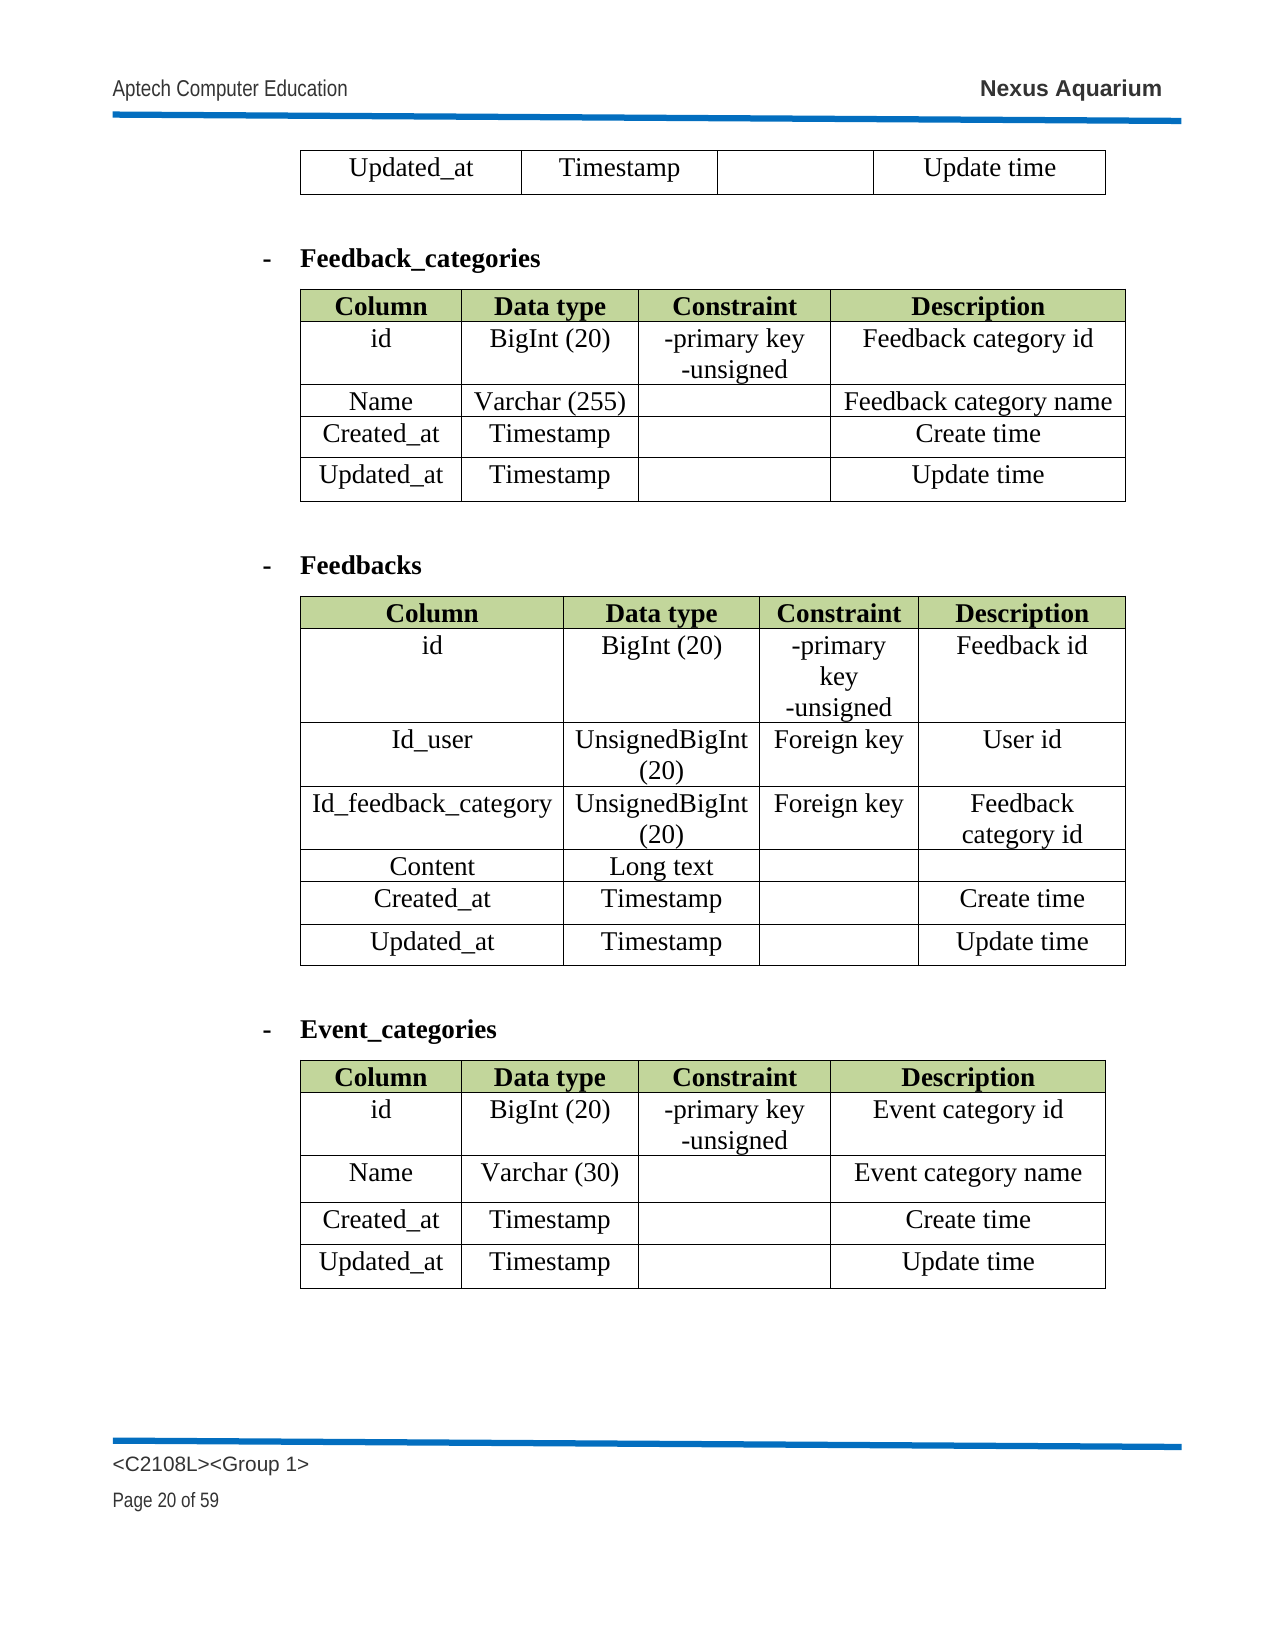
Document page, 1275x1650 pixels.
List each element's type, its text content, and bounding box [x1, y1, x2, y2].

table_header Data type [462, 290, 638, 321]
table_cell Varchar (30) [462, 1156, 638, 1202]
table_cell Create time [919, 882, 1125, 924]
table_cell User id [919, 723, 1125, 786]
table_cell [760, 882, 918, 924]
table_cell Id_user [301, 723, 563, 786]
table_header Data type [564, 597, 759, 628]
table_cell Timestamp [462, 458, 638, 501]
table_cell Varchar (255) [462, 385, 638, 416]
table_cell Name [301, 1156, 461, 1202]
table_cell [639, 458, 830, 501]
table_cell BigInt (20) [462, 1093, 638, 1155]
table_cell [760, 925, 918, 965]
table_cell BigInt (20) [462, 322, 638, 384]
table_cell Updated_at [301, 458, 461, 501]
table_cell Create time [831, 1203, 1105, 1244]
table_header Description [919, 597, 1125, 628]
list Feedback_categories [262, 242, 1106, 273]
table_cell Update time [919, 925, 1125, 965]
table_cell Timestamp [462, 417, 638, 457]
table_cell Event category id [831, 1093, 1105, 1155]
table_cell Id_feedback_category [301, 787, 563, 849]
table_cell -primary key -unsigned [639, 1093, 830, 1155]
table_cell [639, 385, 830, 416]
table_cell Timestamp [564, 882, 759, 924]
table_cell Update time [831, 458, 1125, 501]
table_cell Foreign key [760, 723, 918, 786]
table_header Column [301, 290, 461, 321]
table_cell Timestamp [462, 1203, 638, 1244]
table_cell Event category name [831, 1156, 1105, 1202]
table_cell [639, 1156, 830, 1202]
table_cell Update time [831, 1245, 1105, 1287]
table_cell Updated_at [301, 1245, 461, 1287]
table_cell Name [301, 385, 461, 416]
table_header Column [301, 597, 563, 628]
table_header Constraint [760, 597, 918, 628]
table_cell Updated_at [301, 151, 521, 194]
table_cell Foreign key [760, 787, 918, 849]
table_cell [639, 1245, 830, 1287]
table_cell [718, 151, 873, 194]
table_cell id [301, 1093, 461, 1155]
list Feedbacks [262, 549, 1106, 580]
table_cell [639, 417, 830, 457]
table_cell Feedback category name [831, 385, 1125, 416]
table_cell Timestamp [522, 151, 717, 194]
table_header Data type [462, 1061, 638, 1092]
table_cell [639, 1203, 830, 1244]
table_cell Created_at [301, 1203, 461, 1244]
table_cell Feedback id [919, 629, 1125, 722]
table_cell Created_at [301, 882, 563, 924]
table_cell Feedback category id [919, 787, 1125, 849]
table_cell -primary key -unsigned [639, 322, 830, 384]
table_cell -primary key -unsigned [760, 629, 918, 722]
table_cell Create time [831, 417, 1125, 457]
table_header Constraint [639, 290, 830, 321]
table_cell BigInt (20) [564, 629, 759, 722]
table_cell Feedback category id [831, 322, 1125, 384]
table_cell [919, 850, 1125, 881]
table_header Constraint [639, 1061, 830, 1092]
table_cell UnsignedBigInt (20) [564, 723, 759, 786]
table_cell UnsignedBigInt (20) [564, 787, 759, 849]
table_cell Updated_at [301, 925, 563, 965]
table_header Description [831, 290, 1125, 321]
table_cell Timestamp [462, 1245, 638, 1287]
table_cell id [301, 629, 563, 722]
table_cell Timestamp [564, 925, 759, 965]
table_cell Update time [874, 151, 1105, 194]
table_header Description [831, 1061, 1105, 1092]
table_cell Long text [564, 850, 759, 881]
table_cell id [301, 322, 461, 384]
table_cell Content [301, 850, 563, 881]
list Event_categories [262, 1013, 1106, 1044]
table_cell [760, 850, 918, 881]
table_cell Created_at [301, 417, 461, 457]
table_header Column [301, 1061, 461, 1092]
